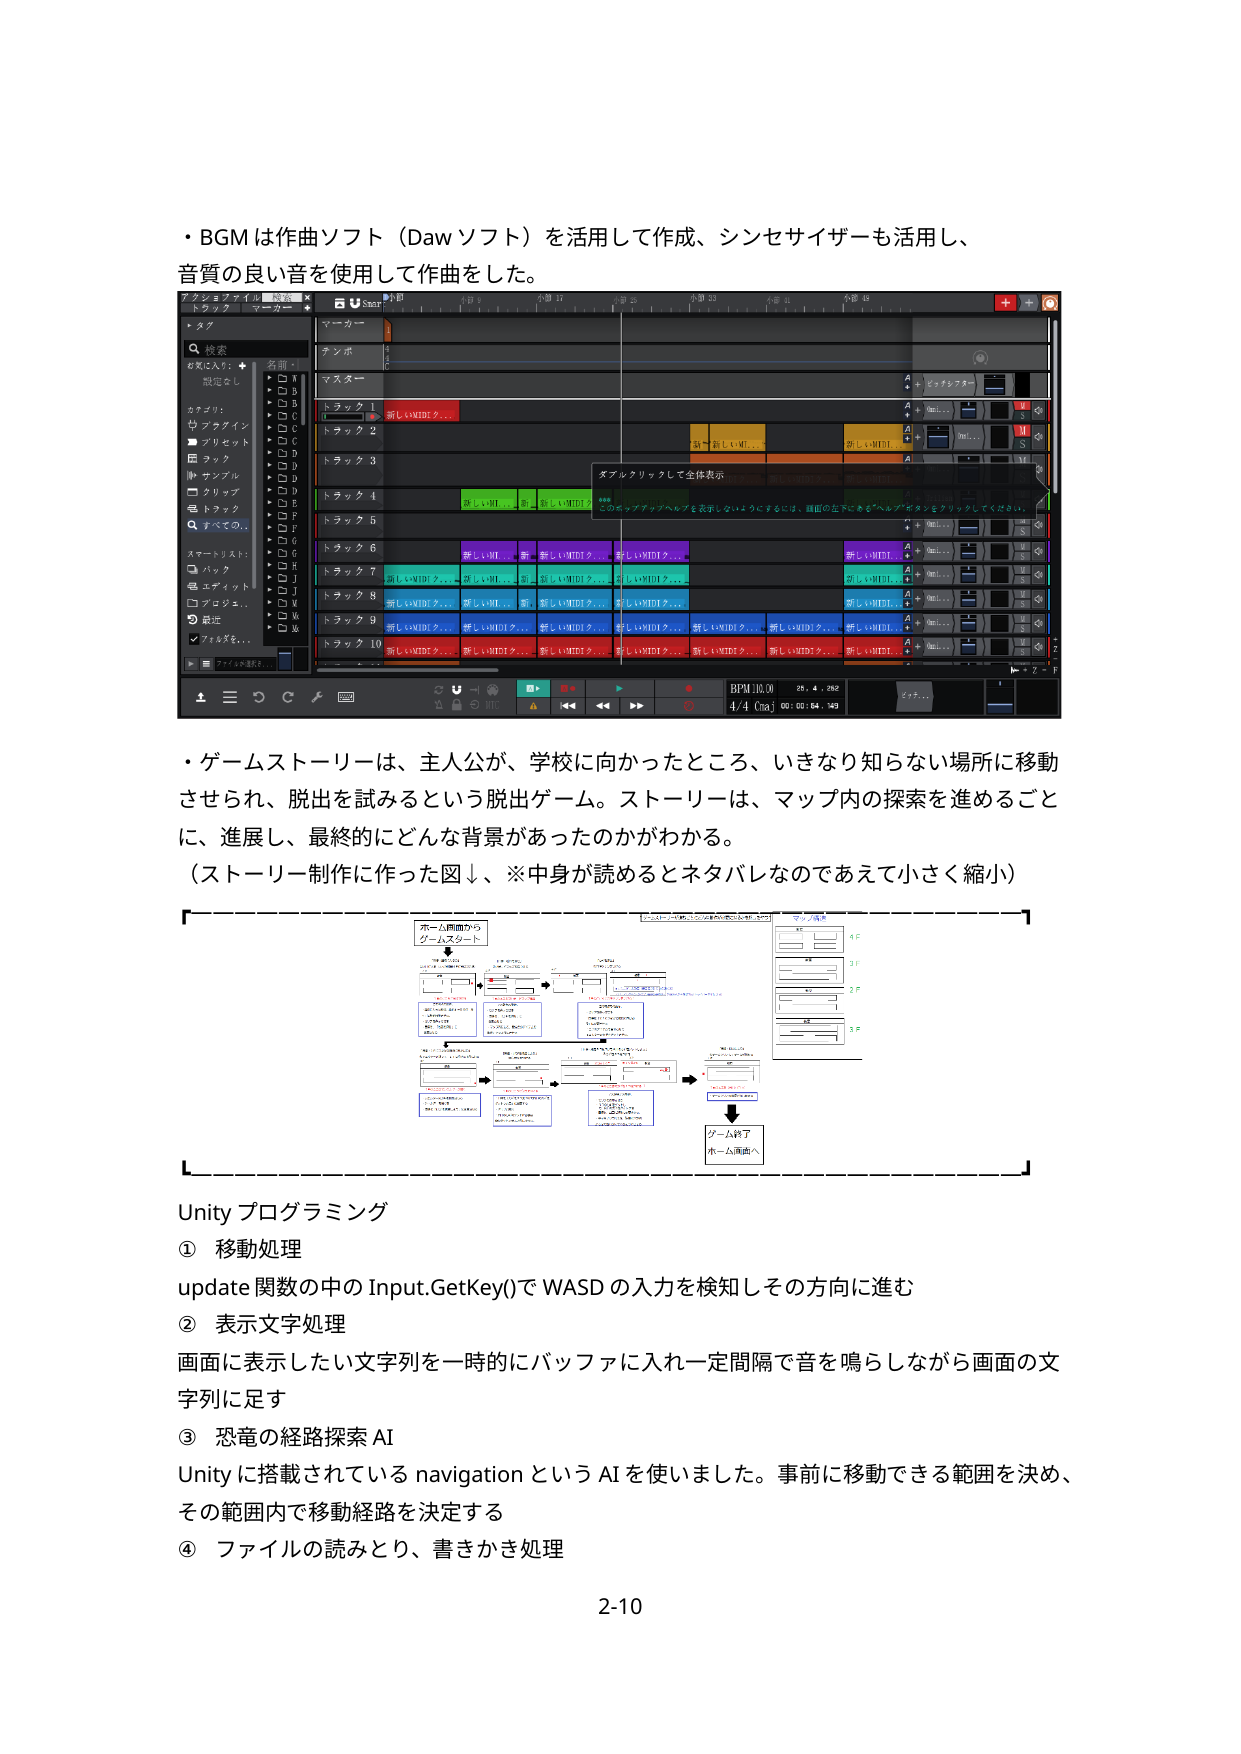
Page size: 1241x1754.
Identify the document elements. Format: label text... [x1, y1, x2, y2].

picture [177, 291, 1062, 719]
list 移動処理 [177, 1229, 1063, 1267]
text ┗――――――――――――――――――――――――――――――――――――――┛ [177, 1154, 1063, 1192]
text ・BGMは作曲ソフト（Dawソフト）を活用して作成、シンセサイザーも活用し、 [177, 217, 1063, 254]
text Unityに搭載されているnavigationというAIを使いました。事前に移動できる範囲を決め、その範囲内で移動経路を決定する [177, 1454, 1063, 1529]
text ・ゲームストーリーは、主人公が、学校に向かったところ、いきなり知らない場所に移動させられ、脱出を試みるという脱出ゲーム。ストーリーは、マップ内の探索を進めるごとに、進展し、最終的にどんな背景があったのかがわかる。 [177, 742, 1063, 854]
text （ストーリー制作に作った図↓、※中身が読めるとネタバレなのであえて小さく縮小） [177, 854, 1063, 892]
text Unityプログラミング [177, 1192, 1063, 1229]
text update関数の中のInput.GetKey()でWASDの入力を検知しその方向に進む [177, 1267, 1063, 1304]
picture [378, 929, 863, 1154]
list 表示文字処理 [177, 1304, 1063, 1342]
text ┏――――――――――――――――――――――――――――――――――――――┓ [177, 892, 1063, 929]
list 恐竜の経路探索AI [177, 1417, 1063, 1454]
text 画面に表示したい文字列を一時的にバッファに入れ一定間隔で音を鳴らしながら画面の文字列に足す [177, 1342, 1063, 1417]
text 音質の良い音を使用して作曲をした。 [177, 254, 1063, 292]
list ファイルの読みとり、書きかき処理 [177, 1529, 1063, 1567]
